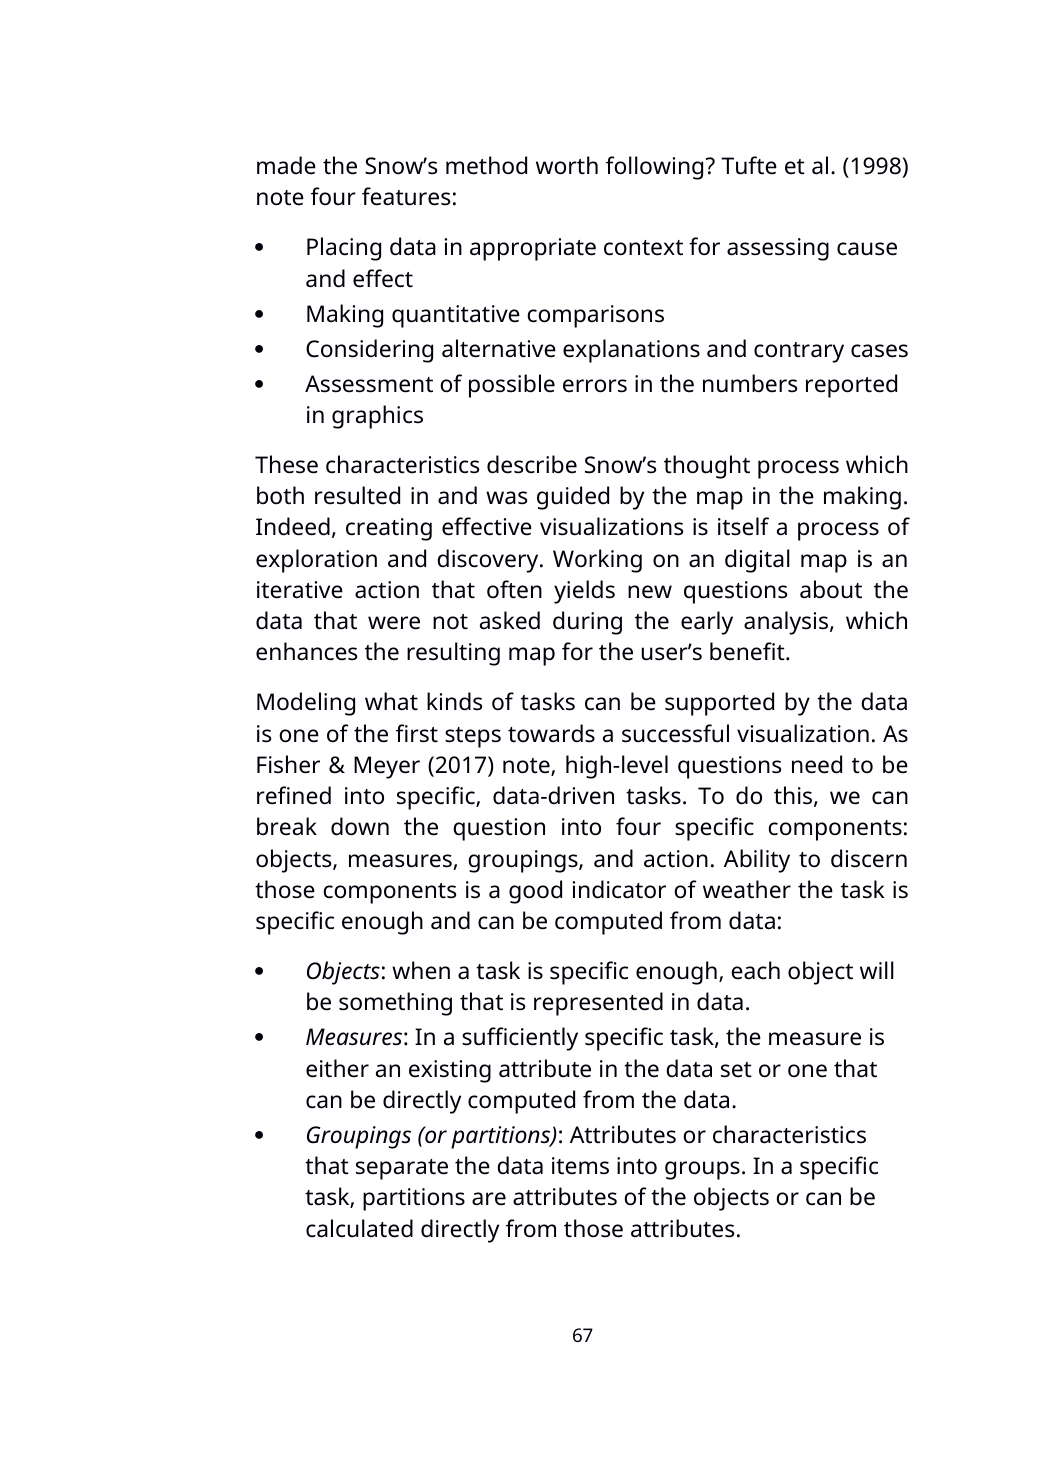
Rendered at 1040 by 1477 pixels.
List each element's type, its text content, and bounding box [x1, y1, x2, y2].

list Measures: In a sufficiently specific task, the measure is either an existing attribute in the data set or one that can be directly computed from the data. [255, 1021, 910, 1115]
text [255, 150, 910, 212]
list Making quantitative comparisons [255, 297, 910, 329]
list Assessment of possible errors in the numbers reported in graphics [255, 367, 910, 430]
text These characteristics describe Snow’s thought process which both resulted in and was guided by the map in the making. Indeed, creating effective visualizations is itself a process of exploration and discovery. Working on an digital map is an iterative action that often yields new questions about the data that were not asked during the early analysis, which enhances the resulting map for the user’s benefit. [255, 449, 910, 667]
list Objects: when a task is specific enough, each object will be something that is represented in data. [255, 955, 910, 1017]
list Groupings (or partitions): Attributes or characteristics that separate the data items into groups. In a specific task, partitions are attributes of the objects or can be calculated directly from those attributes. [255, 1119, 910, 1244]
list Considering alternative explanations and contrary cases [255, 332, 910, 364]
list Placing data in appropriate context for assessing cause and effect [255, 231, 910, 294]
text Modeling what kinds of tasks can be supported by the data is one of the first steps towards a successful visualization. As Fisher & Meyer (2017) note, high-level questions need to be refined into specific, data-driven tasks. To do this, we can break down the question into four specific components: objects, measures, groupings, and action. Ability to discern those components is a good indicator of weather the task is specific enough and can be computed from data: [255, 686, 910, 936]
